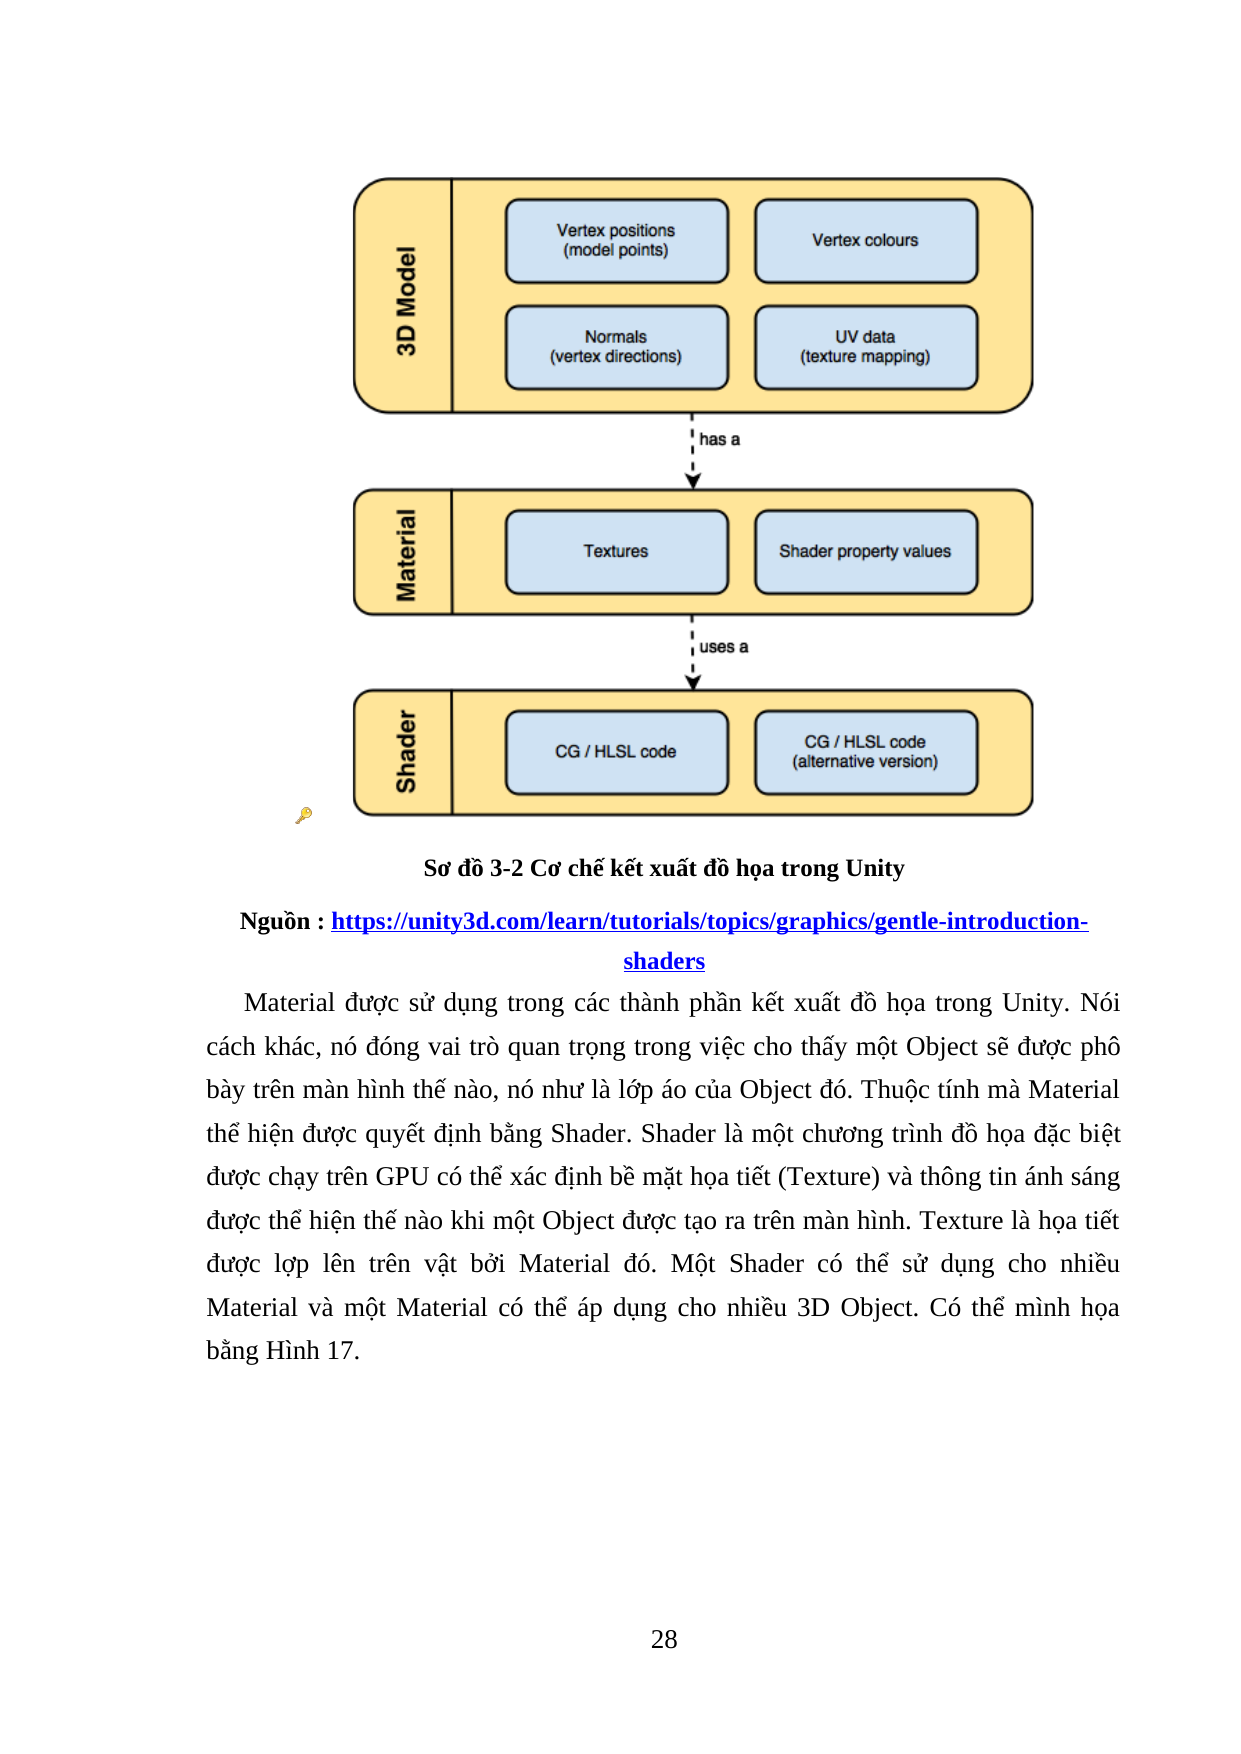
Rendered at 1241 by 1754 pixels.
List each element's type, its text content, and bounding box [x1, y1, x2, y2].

picture [295, 807, 312, 824]
text Nguồn : https://unity3d.com/learn/tutorials/topics/graphics/gentle-introduction-shaders [206, 906, 1122, 975]
text Material được sử dụng trong các thành phần kết xuất đồ họa trong Unity. Nói cách khác, nó đóng vai trò quan trọng trong việc cho thấy một Object sẽ được phô bày trên màn hình thế nào, nó như là lớp áo của Object đó. Thuộc tính mà Material thể hiện được quyết định bằng Shader. Shader là một chương trình đồ họa đặc biệt được chạy trên GPU có thể xác định bề mặt họa tiết (Texture) và thông tin ánh sáng được thể hiện thế nào khi một Object được tạo ra trên màn hình. Texture là họa tiết được lợp lên trên vật bởi Material đó. Một Shader có thể sử dụng cho nhiều Material và một Material có thể áp dụng cho nhiều 3D Object. Có thể mình họa bằng Hình 17. [206, 986, 1122, 1366]
picture [352, 177, 1034, 824]
